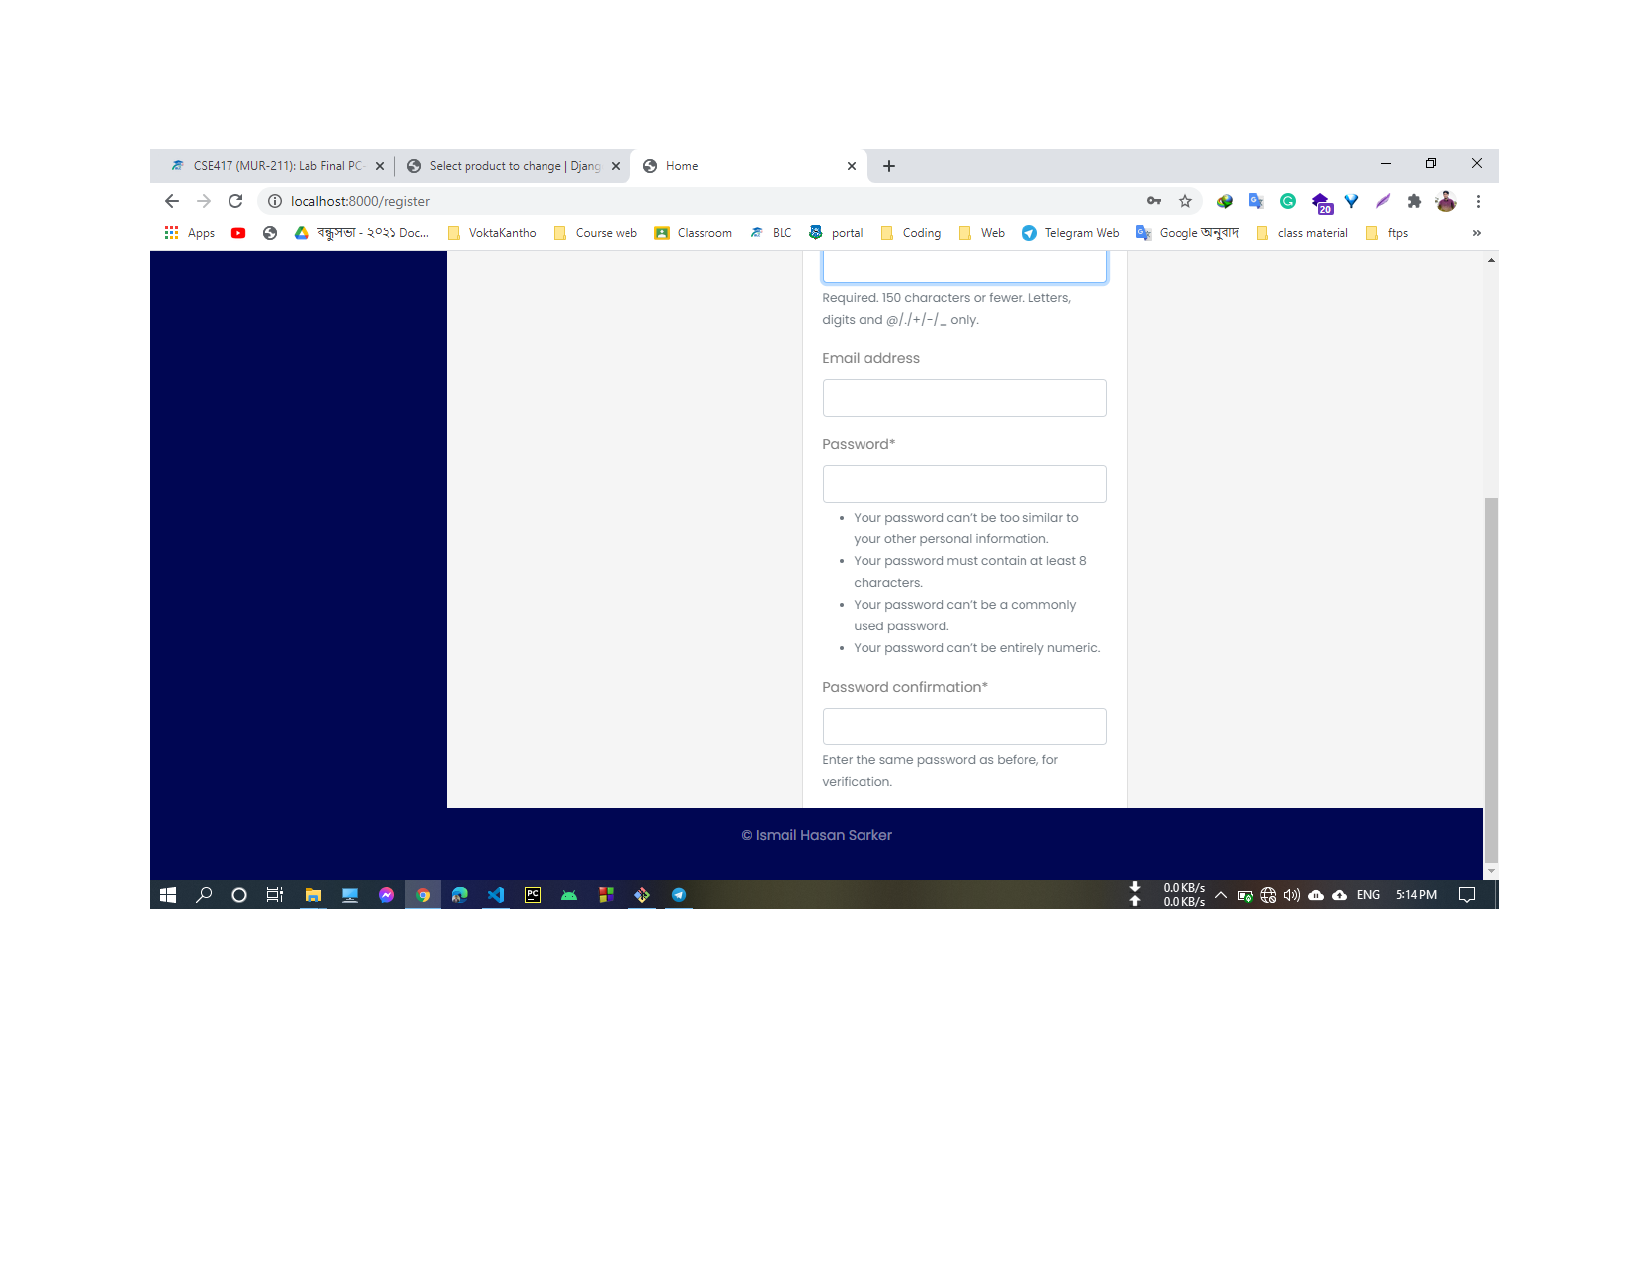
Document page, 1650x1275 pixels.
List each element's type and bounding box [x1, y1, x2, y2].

picture [150, 149, 1499, 909]
